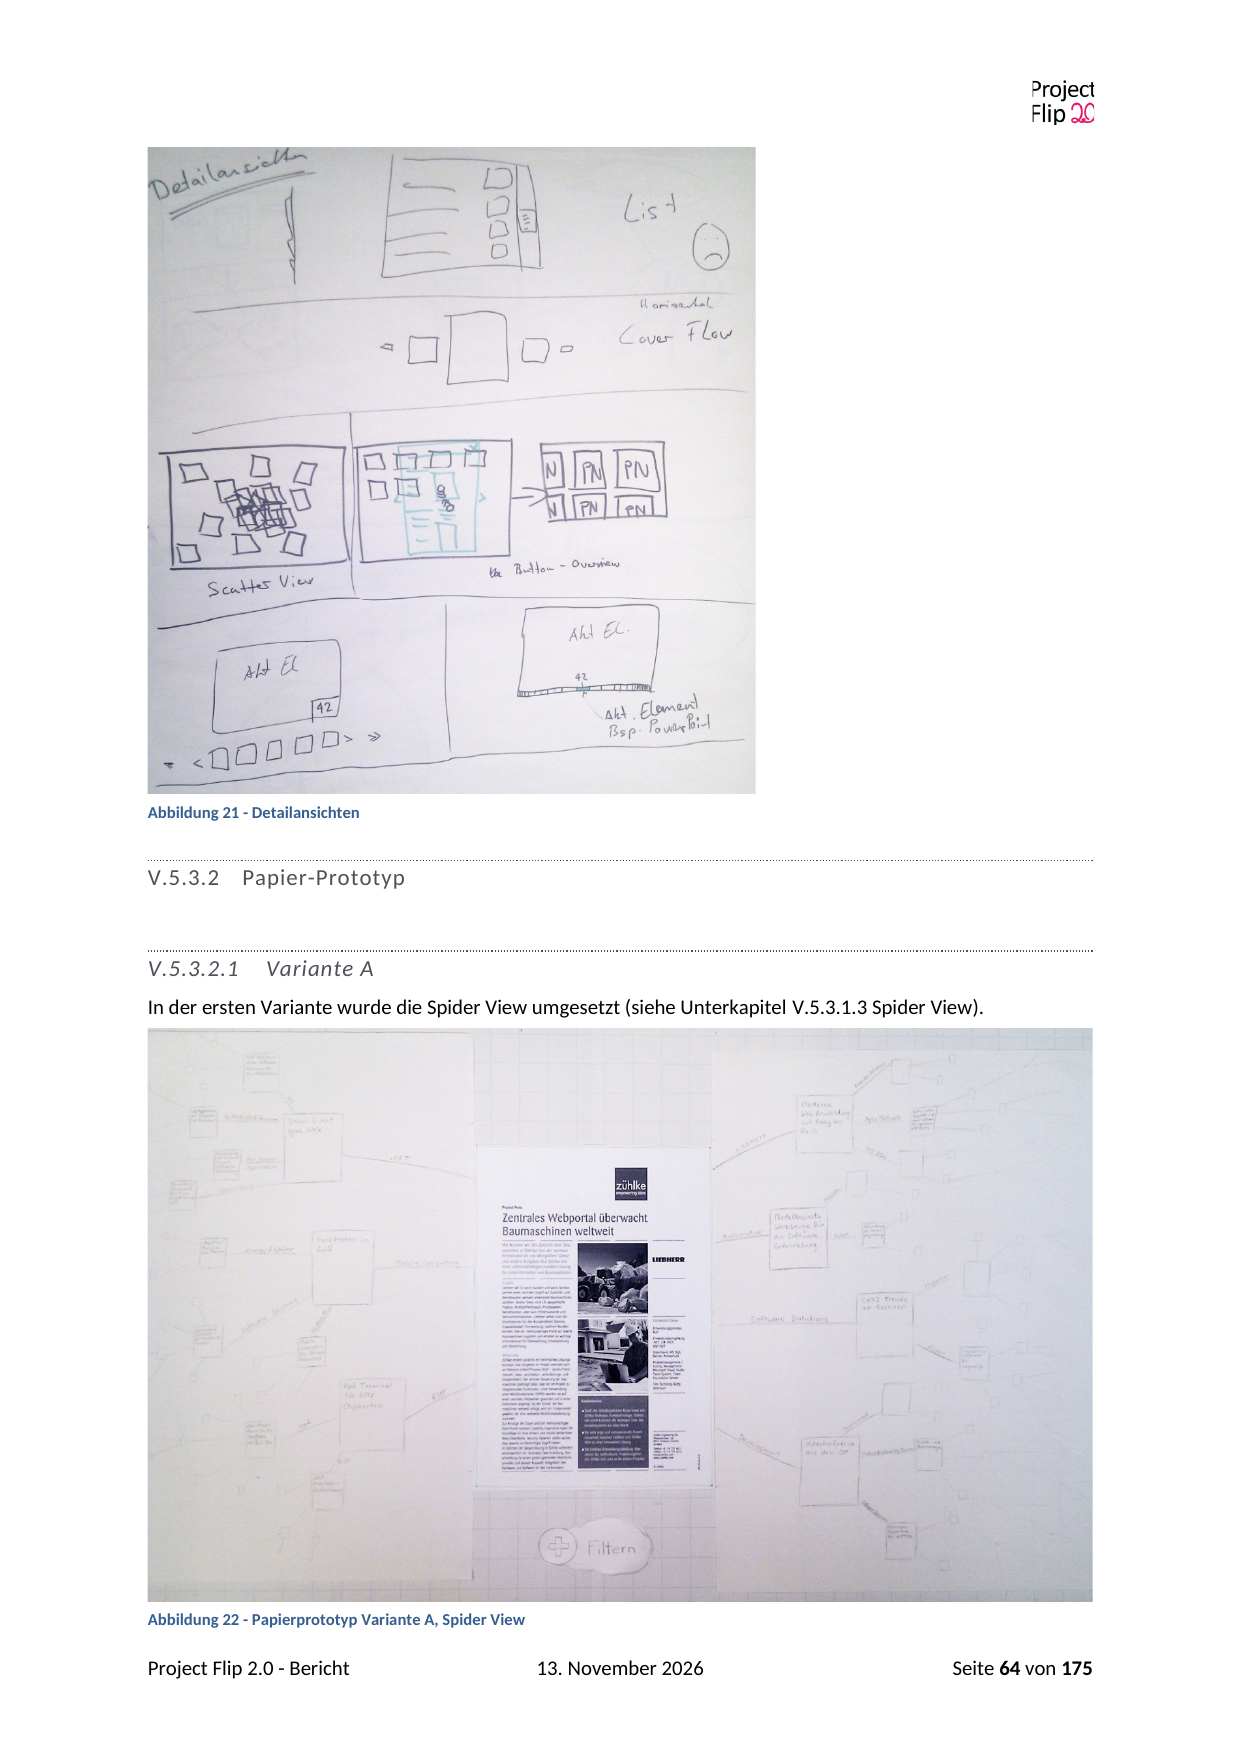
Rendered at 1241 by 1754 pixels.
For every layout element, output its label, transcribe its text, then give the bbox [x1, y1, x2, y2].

picture [147, 1028, 1093, 1602]
picture [147, 147, 756, 794]
subtitle Papier-Prototyp [148, 860, 1093, 891]
picture [1081, 79, 1097, 124]
text In der ersten Variante wurde die Spider View umgesetzt (siehe Unterkapitel V.5.3.1.3 Spider View). [148, 994, 1093, 1020]
subtitle Variante A [148, 950, 1093, 982]
